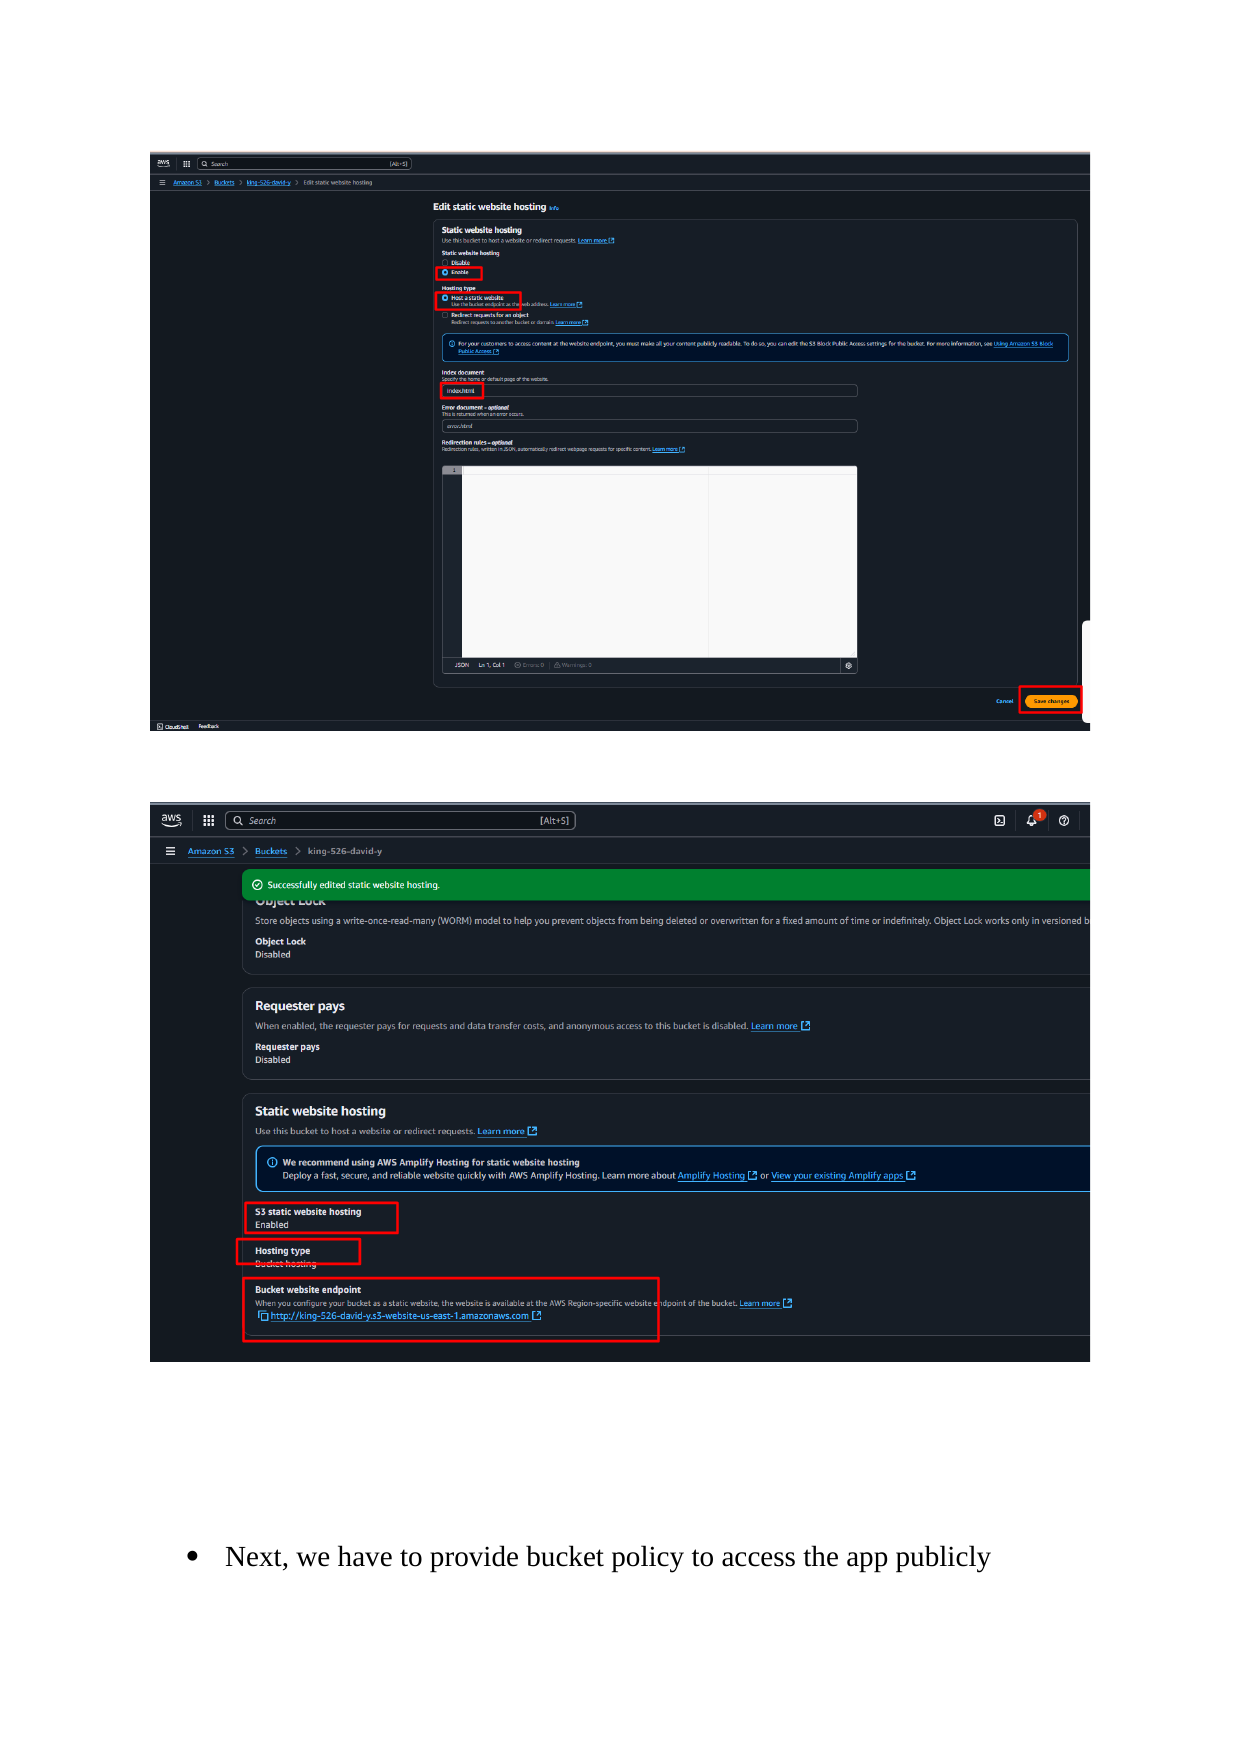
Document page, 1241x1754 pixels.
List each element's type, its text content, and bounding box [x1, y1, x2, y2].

picture [150, 150, 1091, 731]
picture [150, 802, 1091, 1362]
list Next, we have to provide bucket policy to access the app publicly [187, 1539, 1090, 1573]
